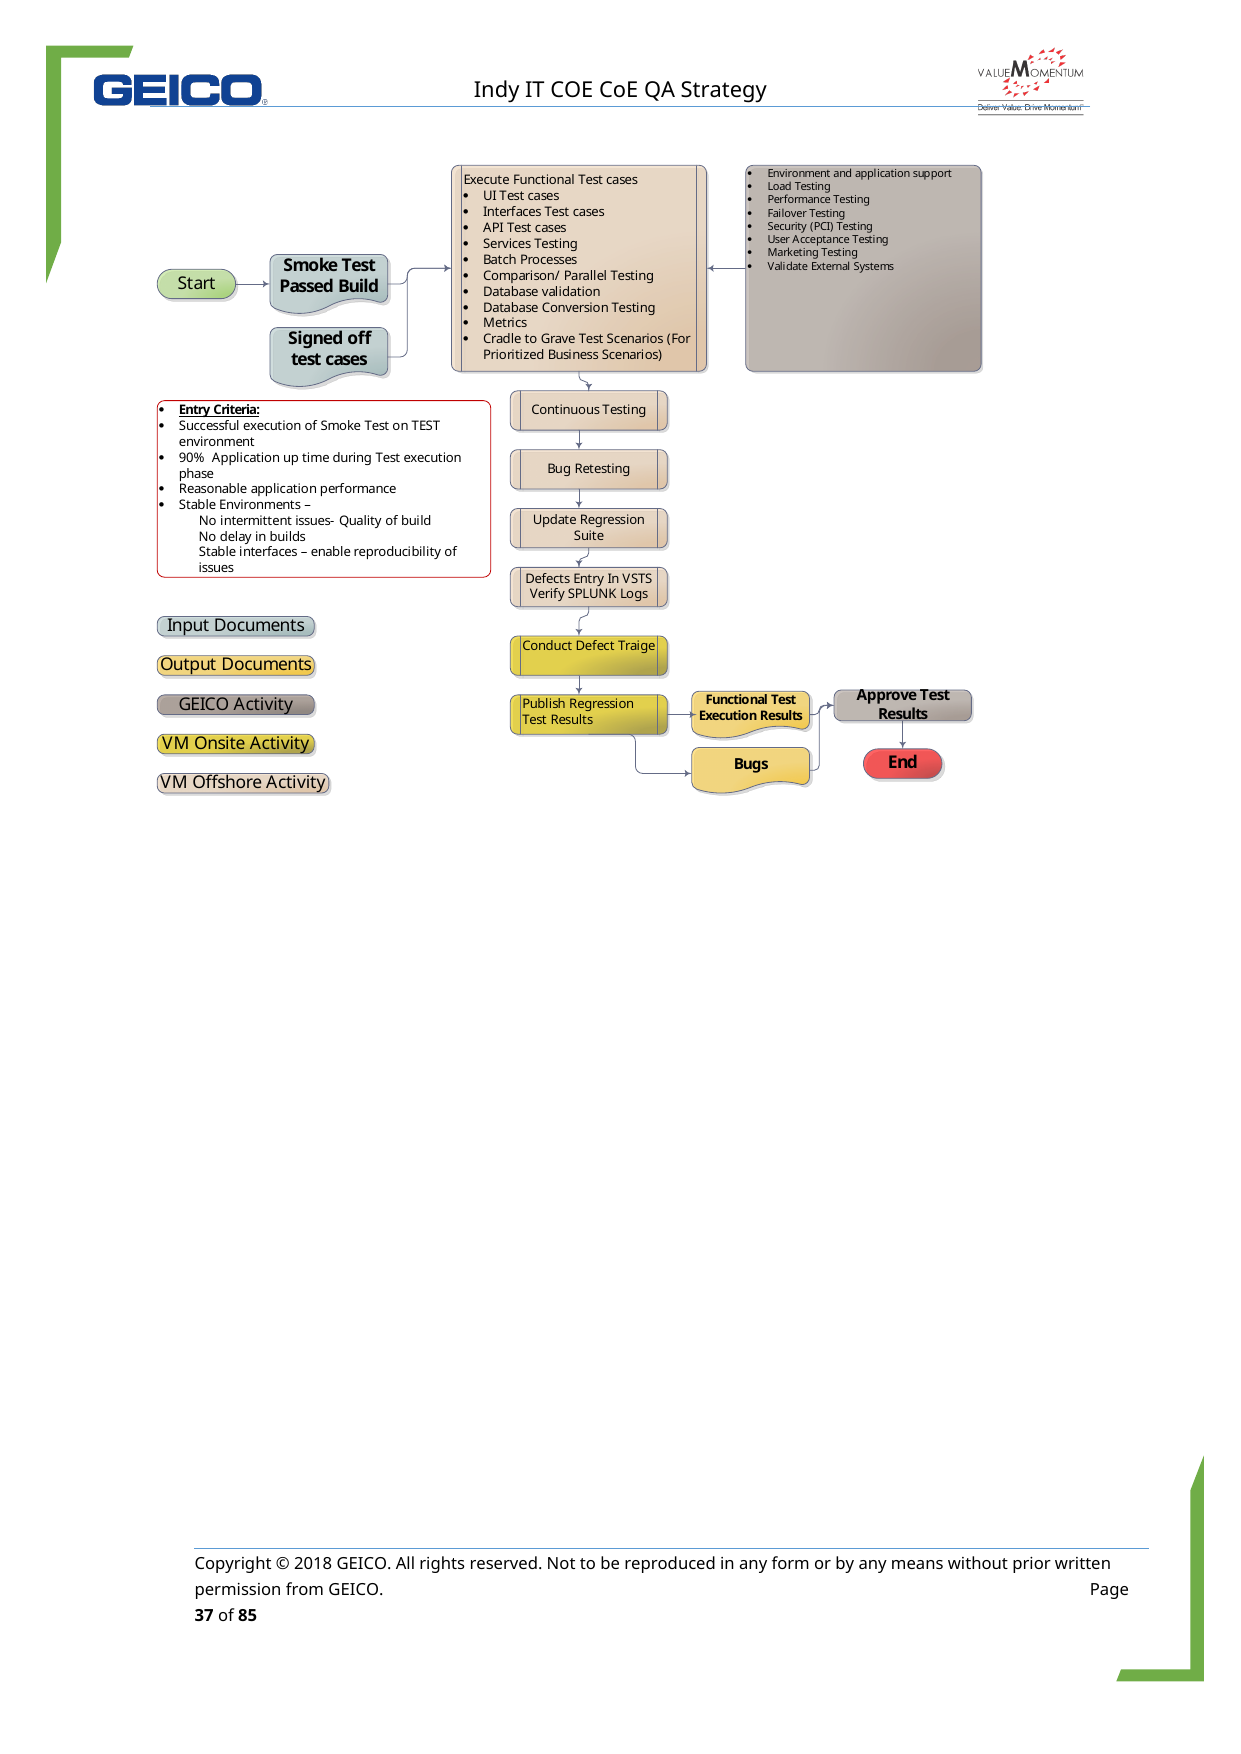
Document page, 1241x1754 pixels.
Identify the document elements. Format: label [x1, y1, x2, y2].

picture [93, 74, 268, 106]
picture [970, 42, 1091, 106]
picture [970, 107, 1091, 120]
